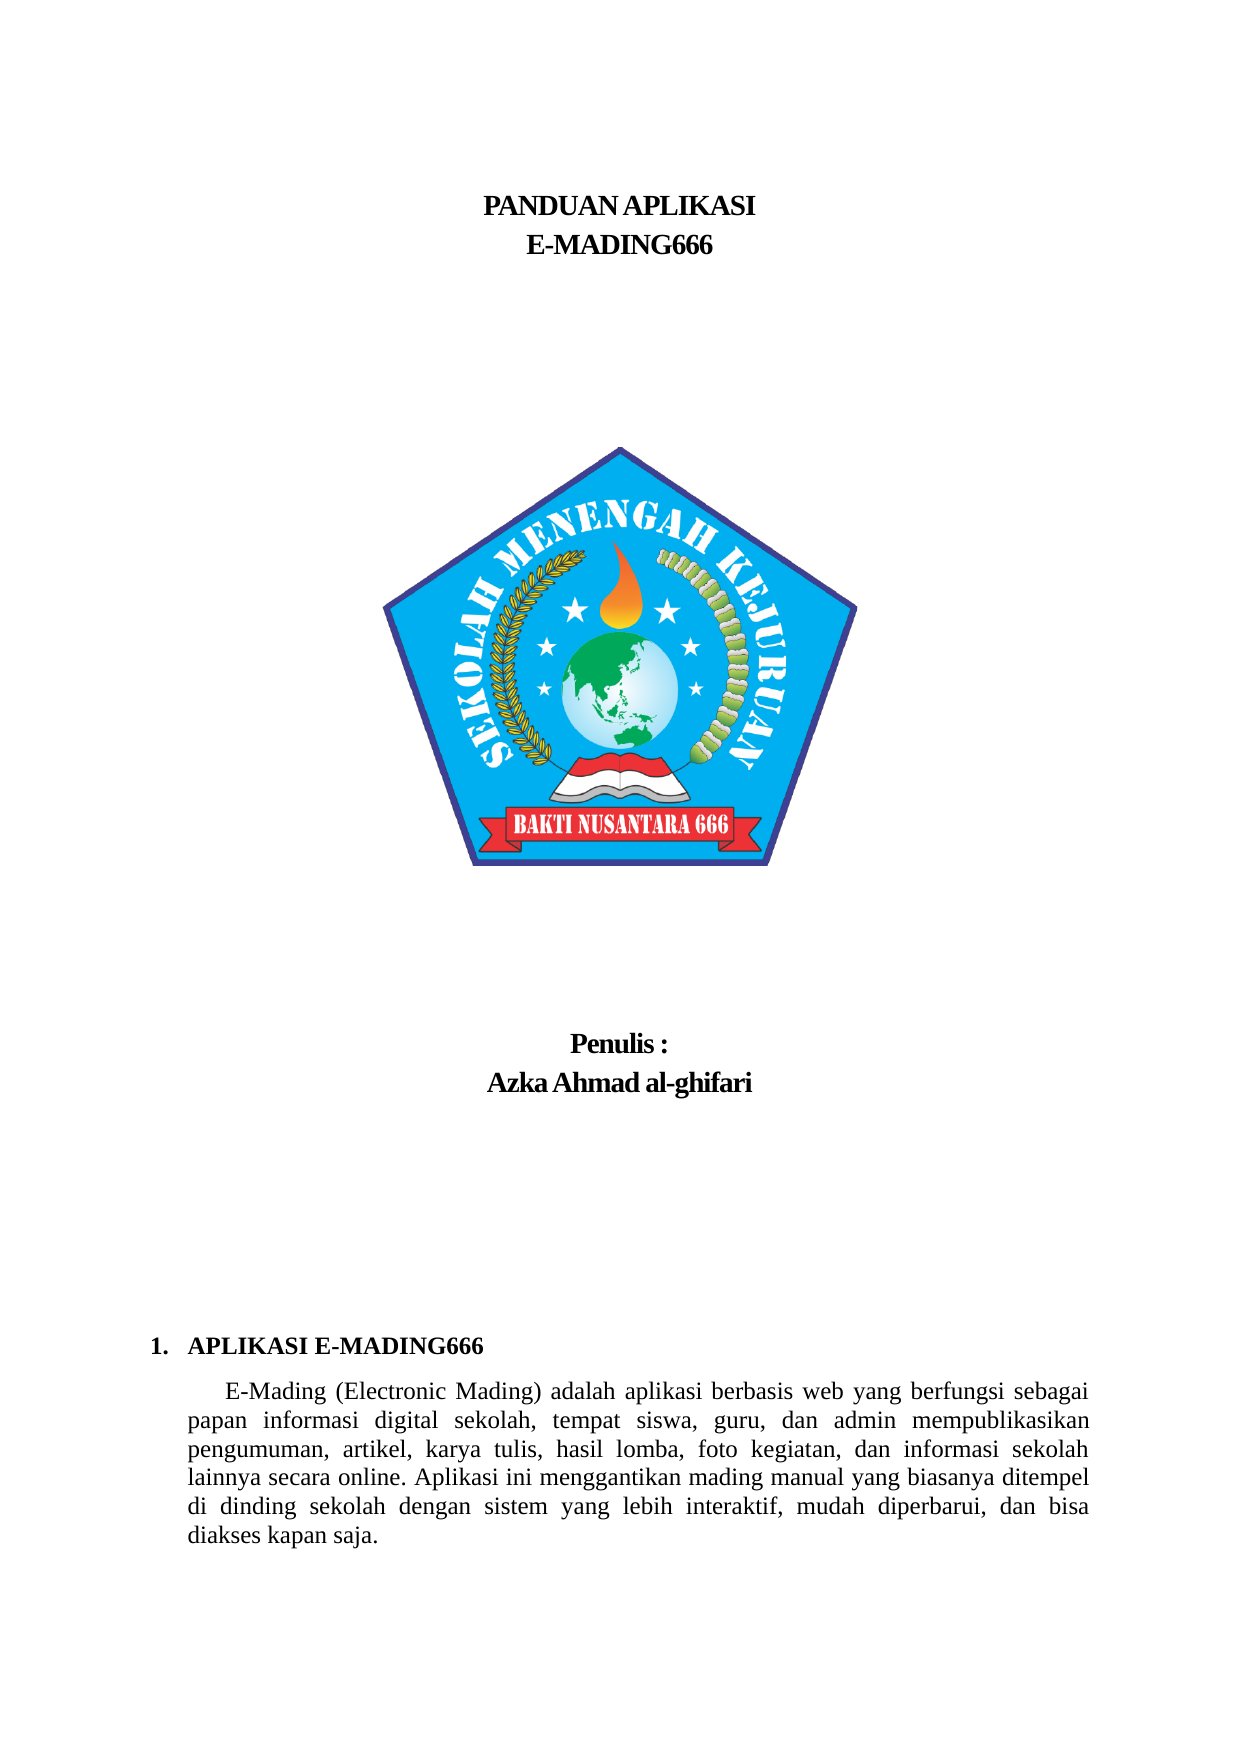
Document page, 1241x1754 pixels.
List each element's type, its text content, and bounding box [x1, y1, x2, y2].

title Penulis : [150, 1027, 1090, 1060]
list APLIKASI E-MADING666 [150, 1331, 1090, 1359]
title PANDUAN APLIKASI [150, 188, 1090, 222]
title Azka Ahmad al-ghifari [150, 1065, 1090, 1099]
title E-MADING666 [150, 227, 1090, 261]
picture [382, 447, 858, 866]
text E-Mading (Electronic Mading) adalah aplikasi berbasis web yang berfungsi sebagai papan informasi digital sekolah, tempat siswa, guru, dan admin mempublikasikan pengumuman, artikel, karya tulis, hasil lomba, foto kegiatan, dan informasi sekolah lainnya secara online. Aplikasi ini menggantikan mading manual yang biasanya ditempel di dinding sekolah dengan sistem yang lebih interaktif, mudah diperbarui, dan bisa diakses kapan saja. [187, 1376, 1090, 1549]
